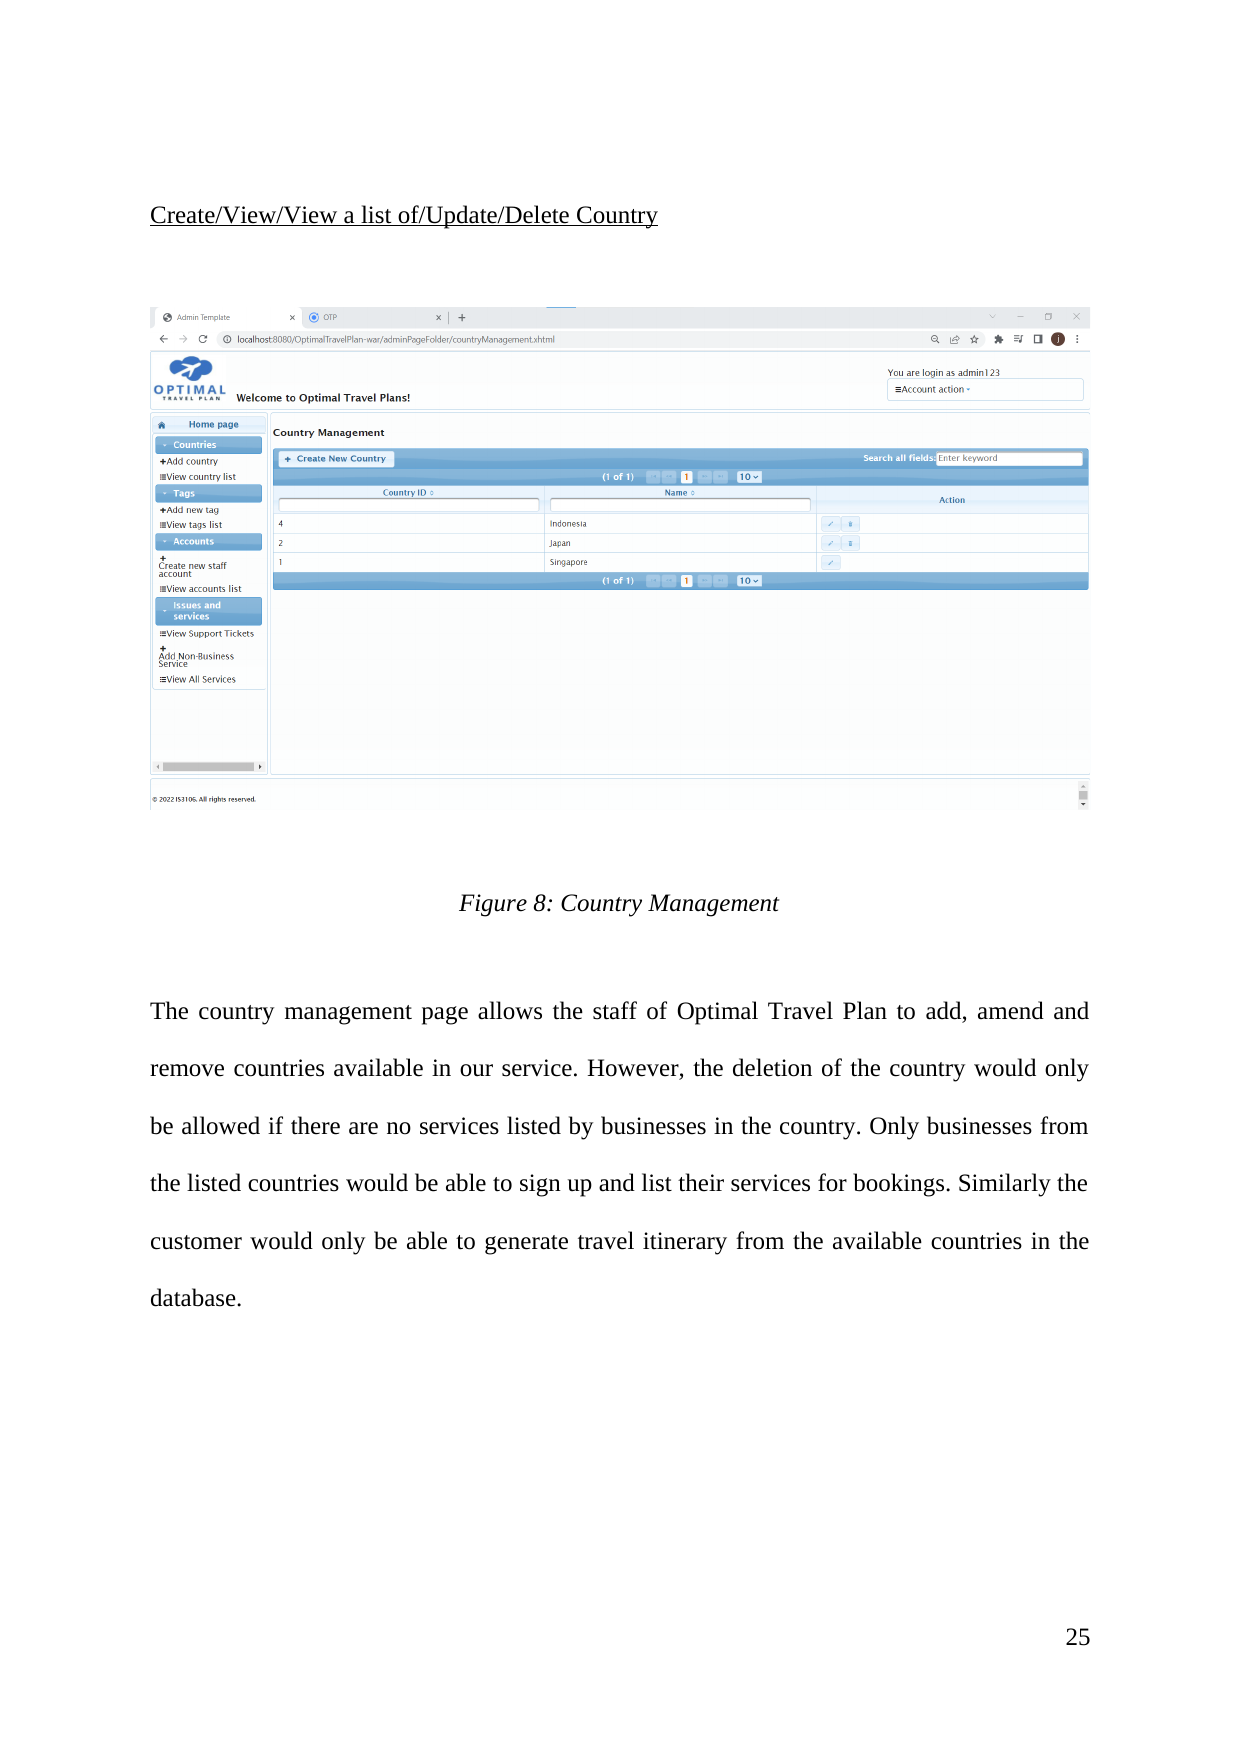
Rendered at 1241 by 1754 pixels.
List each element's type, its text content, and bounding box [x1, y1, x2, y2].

picture [150, 307, 1091, 810]
text The country management page allows the staff of Optimal Travel Plan to add, amend and remove countries available in our service. However, the deletion of the country would only be allowed if there are no services listed by businesses in the country. Only businesses from the listed countries would be able to sign up and list their services for bookings. Similarly the customer would only be able to generate travel itinerary from the available countries in the database. [150, 996, 1090, 1312]
subtitle Create/View/View a list of/Update/Delete Country [150, 200, 1090, 229]
text Figure 8: Country Management [150, 888, 1090, 917]
